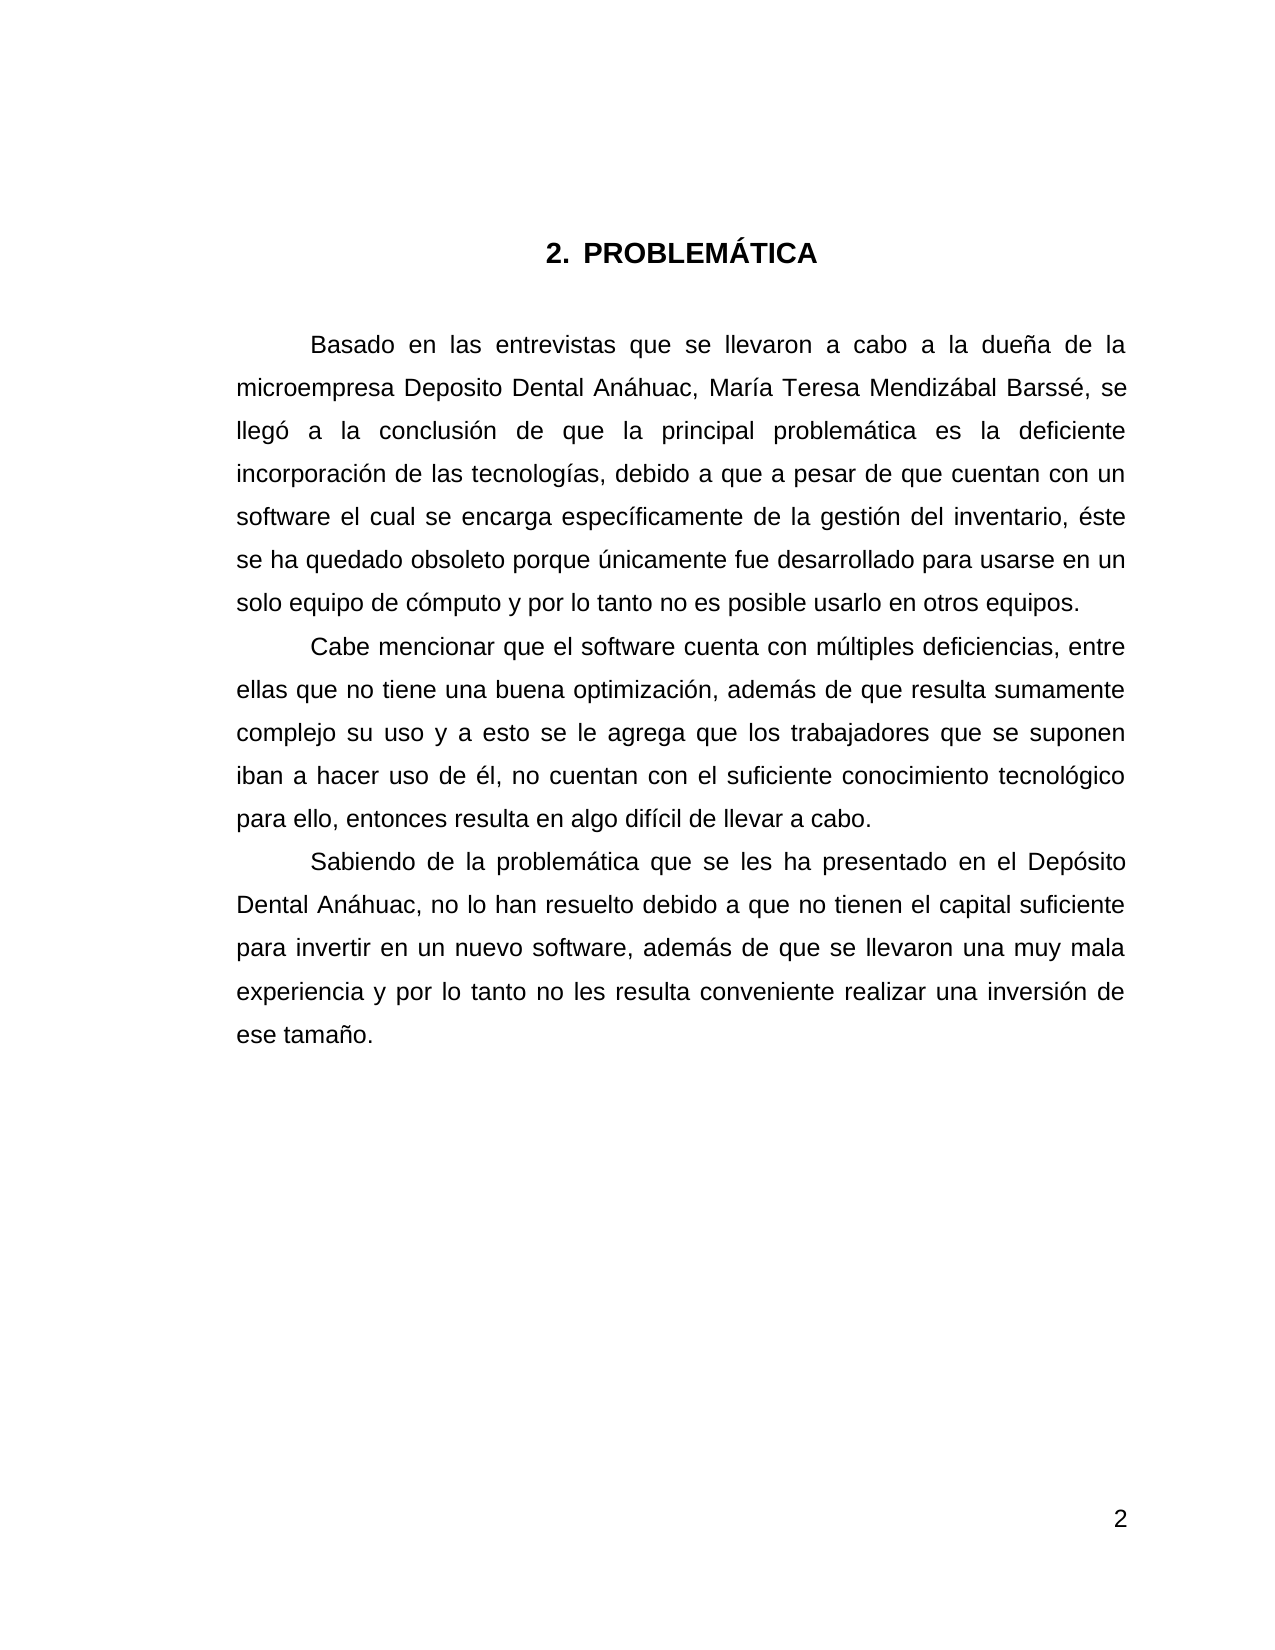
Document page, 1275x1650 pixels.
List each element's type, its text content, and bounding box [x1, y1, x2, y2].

list PROBLEMÁTICA [236, 236, 1127, 270]
text Sabiendo de la problemática que se les ha presentado en el Depósito Dental Anáhuac, no lo han resuelto debido a que no tienen el capital suficiente para invertir en un nuevo software, además de que se llevaron una muy mala experiencia y por lo tanto no les resulta conveniente realizar una inversión de ese tamaño. [236, 847, 1127, 1048]
text Basado en las entrevistas que se llevaron a cabo a la dueña de la microempresa Deposito Dental Anáhuac, María Teresa Mendizábal Barssé, se llegó a la conclusión de que la principal problemática es la deficiente incorporación de las tecnologías, debido a que a pesar de que cuentan con un software el cual se encarga específicamente de la gestión del inventario, éste se ha quedado obsoleto porque únicamente fue desarrollado para usarse en un solo equipo de cómputo y por lo tanto no es posible usarlo en otros equipos. [236, 330, 1127, 617]
text Cabe mencionar que el software cuenta con múltiples deficiencias, entre ellas que no tiene una buena optimización, además de que resulta sumamente complejo su uso y a esto se le agrega que los trabajadores que se suponen iban a hacer uso de él, no cuentan con el suficiente conocimiento tecnológico para ello, entonces resulta en algo difícil de llevar a cabo. [236, 632, 1127, 833]
